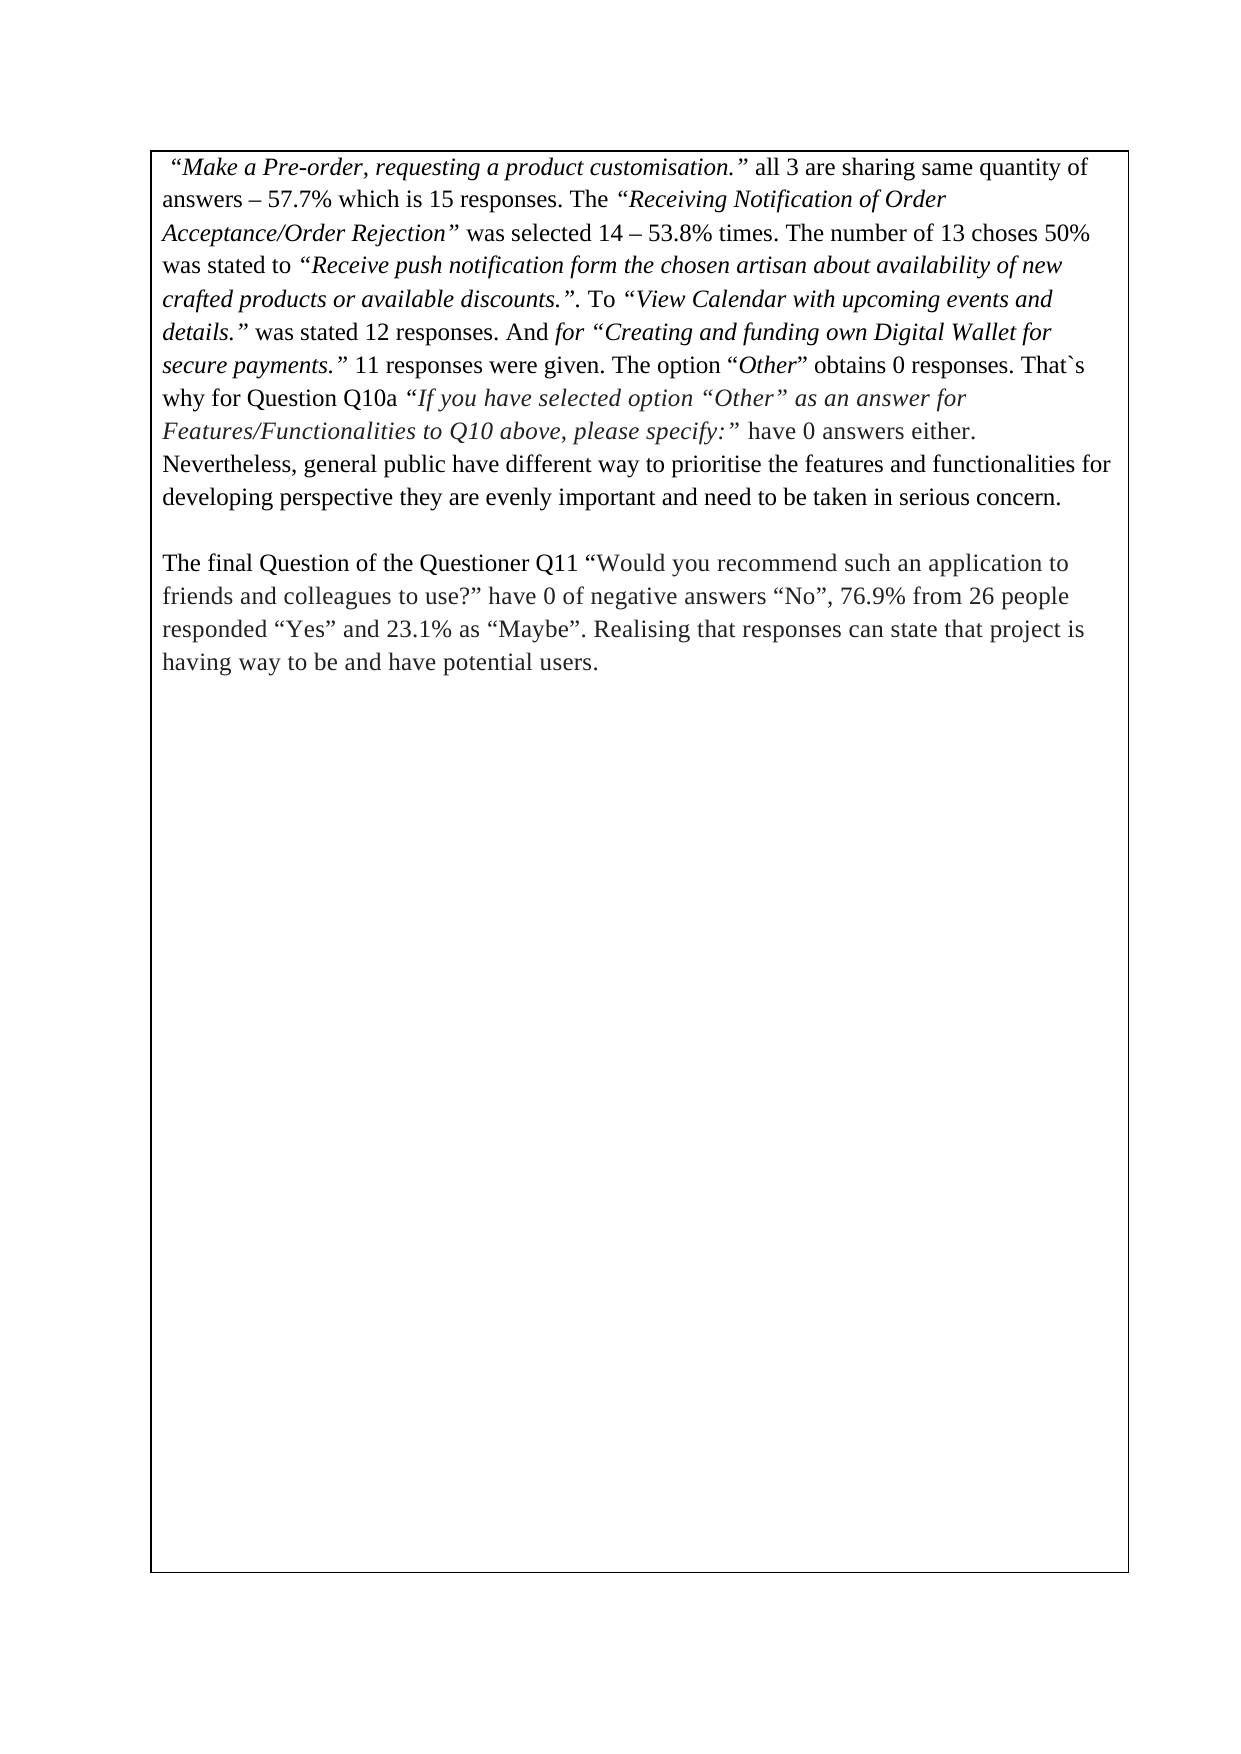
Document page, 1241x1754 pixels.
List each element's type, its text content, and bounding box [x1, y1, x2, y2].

table_cell “Make a Pre-order, requesting a product customisation.” all 3 are sharing same quantity of answers – 57.7% which is 15 responses. The “Receiving Notification of Order Acceptance/Order Rejection” was selected 14 – 53.8% times. The number of 13 choses 50% was stated to “Receive push notification form the chosen artisan about availability of new crafted products or available discounts.”. To “View Calendar with upcoming events and details.” was stated 12 responses. And for “Creating and funding own Digital Wallet for secure payments.” 11 responses were given. The option “Other” obtains 0 responses. That`s why for Question Q10a “If you have selected option “Other” as an answer for Features/Functionalities to Q10 above, please specify:” have 0 answers either. Nevertheless, general public have different way to prioritise the features and functionalities for developing perspective they are evenly important and need to be taken in serious concern. The final Question of the Questioner Q11 “Would you recommend such an application to friends and colleagues to use?” have 0 of negative answers “No”, 76.9% from 26 people responded “Yes” and 23.1% as “Maybe”. Realising that responses can state that project is having way to be and have potential users. [152, 152, 1128, 1571]
